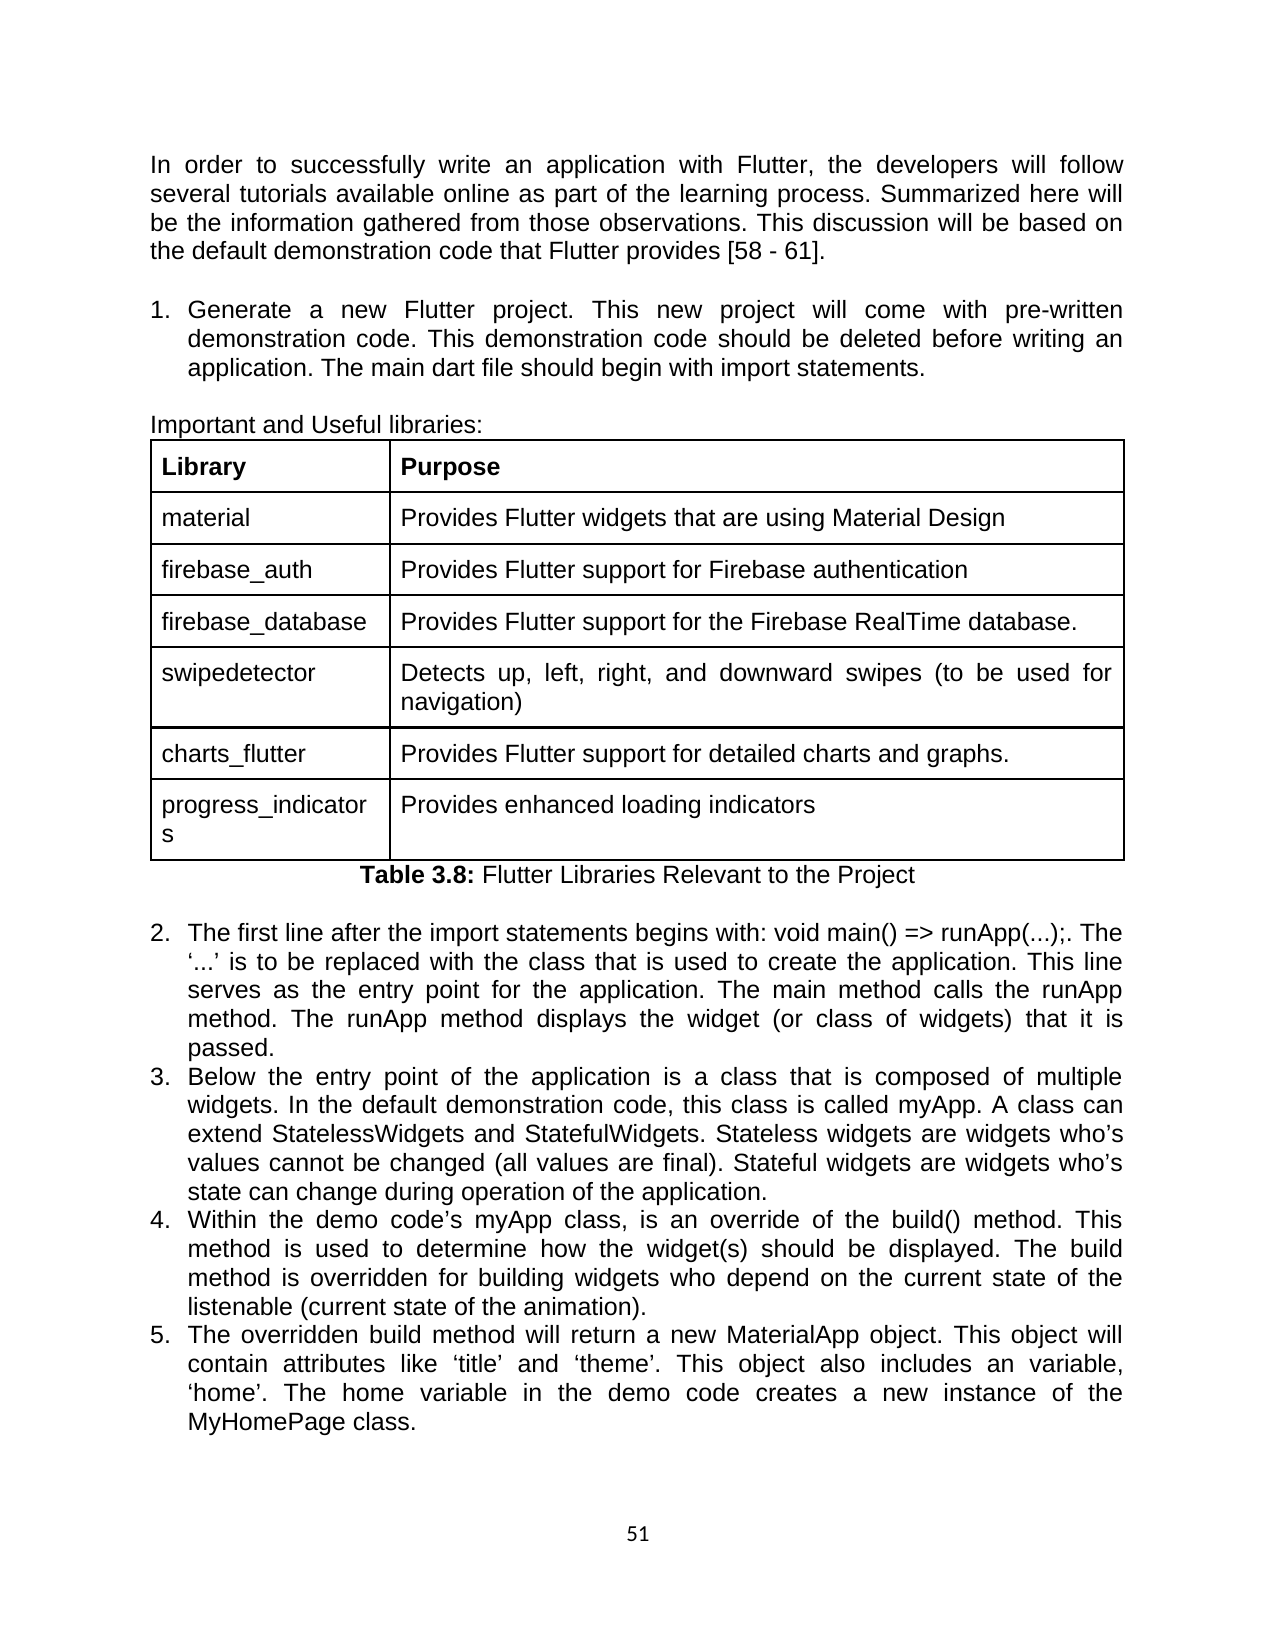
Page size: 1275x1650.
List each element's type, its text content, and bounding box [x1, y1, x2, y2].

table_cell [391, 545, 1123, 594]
text In order to successfully write an application with Flutter, the developers will follow several tutorials available online as part of the learning process. Summarized here will be the information gathered from those observations. This discussion will be based on the default demonstration code that Flutter provides [58 - 61]. [150, 150, 1125, 265]
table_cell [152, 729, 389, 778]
text Important and Useful libraries: [150, 411, 1125, 439]
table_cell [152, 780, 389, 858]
text Table 3.8: Flutter Libraries Relevant to the Project [150, 861, 1125, 889]
list Within the demo code’s myApp class, is an override of the build() method. This method is used to determine how the widget(s) should be displayed. The build method is overridden for building widgets who depend on the current state of the listenable (current state of the animation). [150, 1206, 1125, 1321]
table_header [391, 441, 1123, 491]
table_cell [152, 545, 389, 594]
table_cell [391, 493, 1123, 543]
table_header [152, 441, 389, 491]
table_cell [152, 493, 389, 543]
list Generate a new Flutter project. This new project will come with pre-written demonstration code. This demonstration code should be deleted before writing an application. The main dart file should begin with import statements. [150, 296, 1125, 382]
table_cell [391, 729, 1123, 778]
list The first line after the import statements begins with: void main() => runApp(...);. The ‘...’ is to be replaced with the class that is used to create the application. This line serves as the entry point for the application. The main method calls the runApp method. The runApp method displays the widget (or class of widgets) that it is passed. [150, 918, 1125, 1062]
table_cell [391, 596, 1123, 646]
list The overridden build method will return a new MaterialApp object. This object will contain attributes like ‘title’ and ‘theme’. This object also includes an variable, ‘home’. The home variable in the demo code creates a new instance of the MyHomePage class. [150, 1321, 1125, 1436]
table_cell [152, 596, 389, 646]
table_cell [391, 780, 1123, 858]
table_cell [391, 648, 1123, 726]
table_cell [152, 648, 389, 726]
list Below the entry point of the application is a class that is composed of multiple widgets. In the default demonstration code, this class is called myApp. A class can extend StatelessWidgets and StatefulWidgets. Stateless widgets are widgets who’s values cannot be changed (all values are final). Stateful widgets are widgets who’s state can change during operation of the application. [150, 1062, 1125, 1206]
